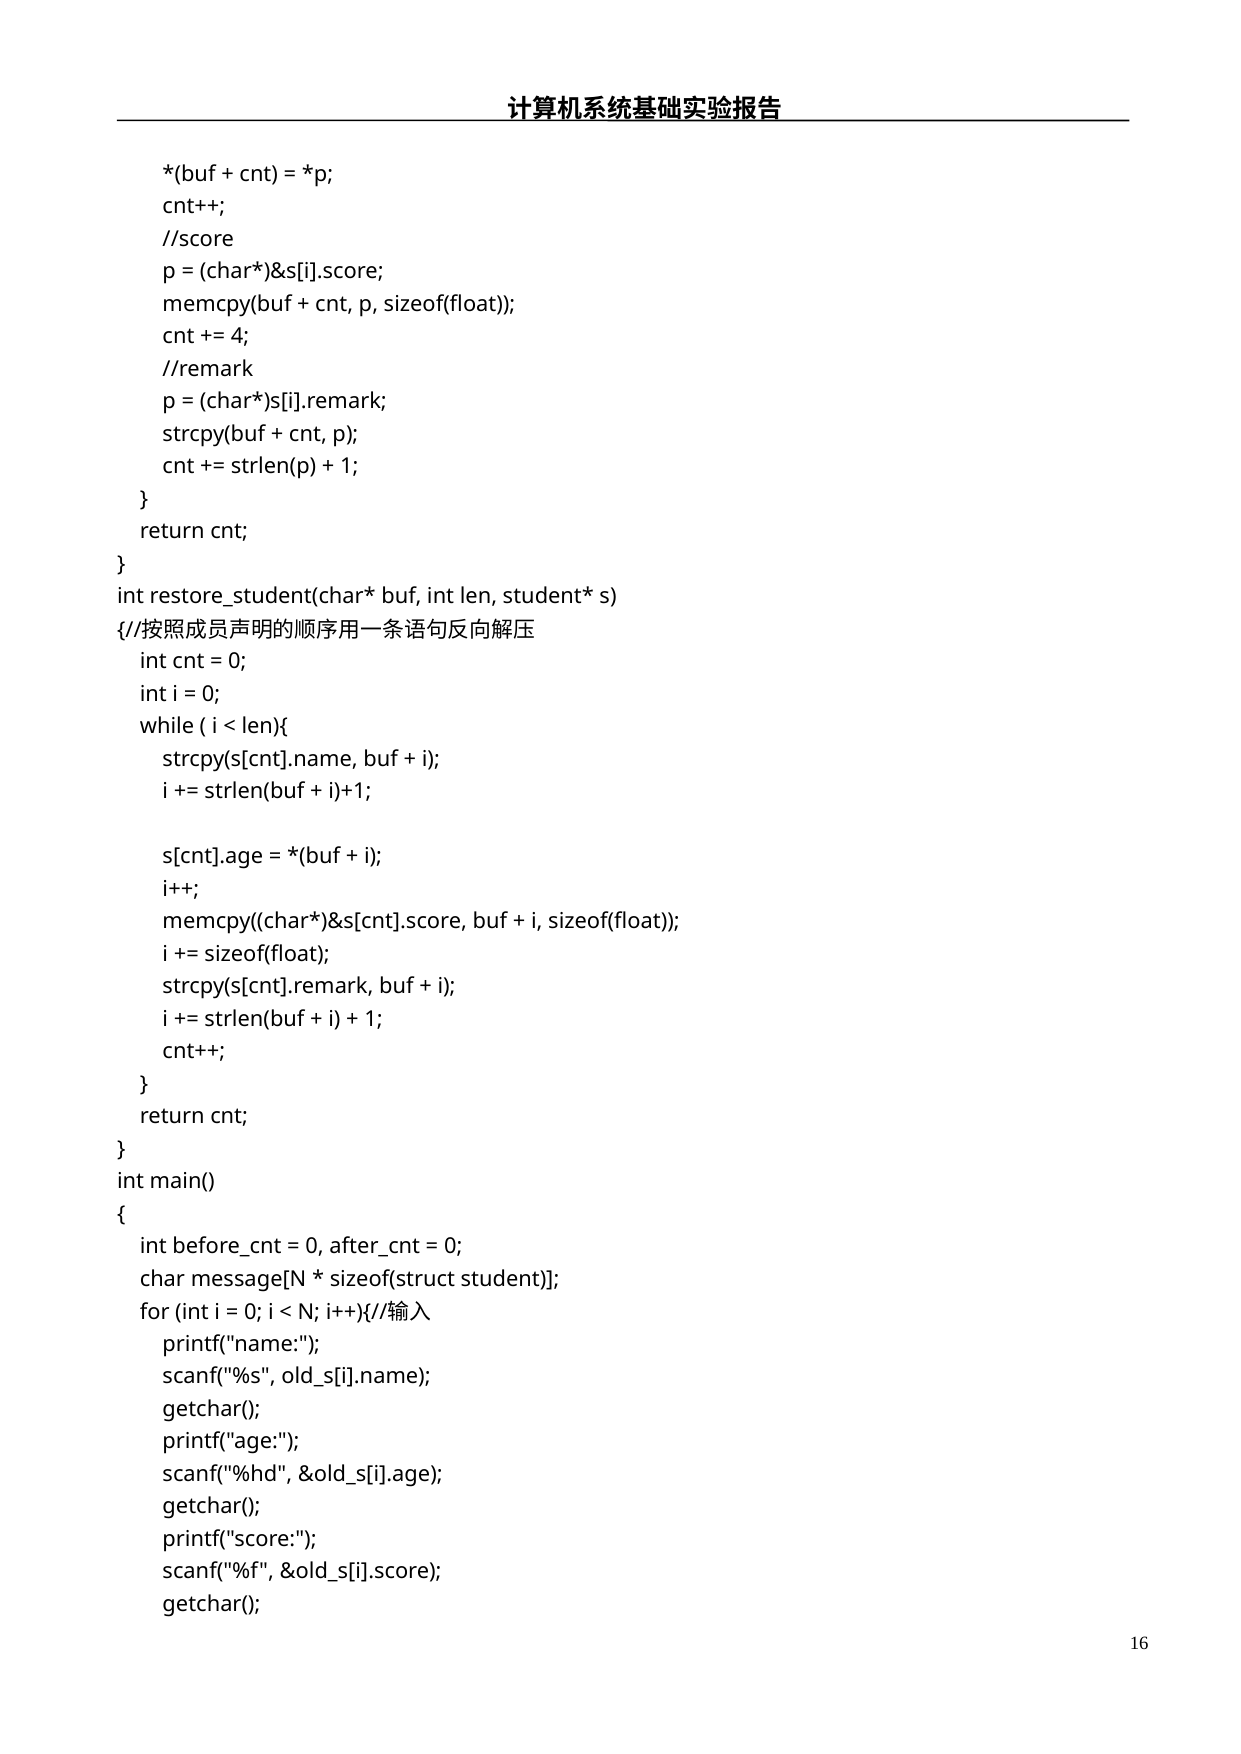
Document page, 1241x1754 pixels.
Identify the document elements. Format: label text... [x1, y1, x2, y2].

text return cnt; [117, 1099, 1123, 1131]
text scanf("%s", old_s[i].name); [117, 1359, 1123, 1391]
text printf("score:"); [117, 1521, 1123, 1554]
text int restore_student(char* buf, int len, student* s) [117, 579, 1123, 611]
text strcpy(s[cnt].name, buf + i); [117, 741, 1123, 774]
text i += sizeof(float); [117, 936, 1123, 969]
text memcpy(buf + cnt, p, sizeof(float)); [117, 286, 1123, 319]
text getchar(); [117, 1489, 1123, 1521]
text int main() [117, 1164, 1123, 1196]
text } [117, 481, 1123, 514]
text *(buf + cnt) = *p; [117, 156, 1123, 189]
text //remark [117, 351, 1123, 384]
text i += strlen(buf + i) + 1; [117, 1001, 1123, 1034]
text s[cnt].age = *(buf + i); [117, 839, 1123, 871]
text i++; [117, 871, 1123, 904]
text int cnt = 0; [117, 644, 1123, 676]
text p = (char*)&s[i].score; [117, 254, 1123, 286]
text p = (char*)s[i].remark; [117, 384, 1123, 416]
text cnt += 4; [117, 319, 1123, 351]
text } [117, 1131, 1123, 1164]
text scanf("%f", &old_s[i].score); [117, 1554, 1123, 1586]
text while ( i < len){ [117, 709, 1123, 741]
text { [117, 1196, 1123, 1229]
text int before_cnt = 0, after_cnt = 0; [117, 1229, 1123, 1261]
text printf("age:"); [117, 1424, 1123, 1456]
text } [117, 546, 1123, 579]
text return cnt; [117, 514, 1123, 546]
text scanf("%hd", &old_s[i].age); [117, 1456, 1123, 1489]
text cnt++; [117, 189, 1123, 221]
text strcpy(s[cnt].remark, buf + i); [117, 969, 1123, 1001]
text i += strlen(buf + i)+1; [117, 774, 1123, 806]
text strcpy(buf + cnt, p); [117, 416, 1123, 449]
text getchar(); [117, 1391, 1123, 1424]
text char message[N * sizeof(struct student)]; [117, 1261, 1123, 1294]
text cnt++; [117, 1034, 1123, 1066]
text printf("name:"); [117, 1326, 1123, 1359]
text int i = 0; [117, 676, 1123, 709]
text memcpy((char*)&s[cnt].score, buf + i, sizeof(float)); [117, 904, 1123, 936]
text {//按照成员声明的顺序用一条语句反向解压 [117, 611, 1123, 644]
text //score [117, 221, 1123, 254]
text getchar(); [117, 1586, 1123, 1619]
text for (int i = 0; i < N; i++){//输入 [117, 1294, 1123, 1326]
text } [117, 1066, 1123, 1099]
text cnt += strlen(p) + 1; [117, 449, 1123, 481]
